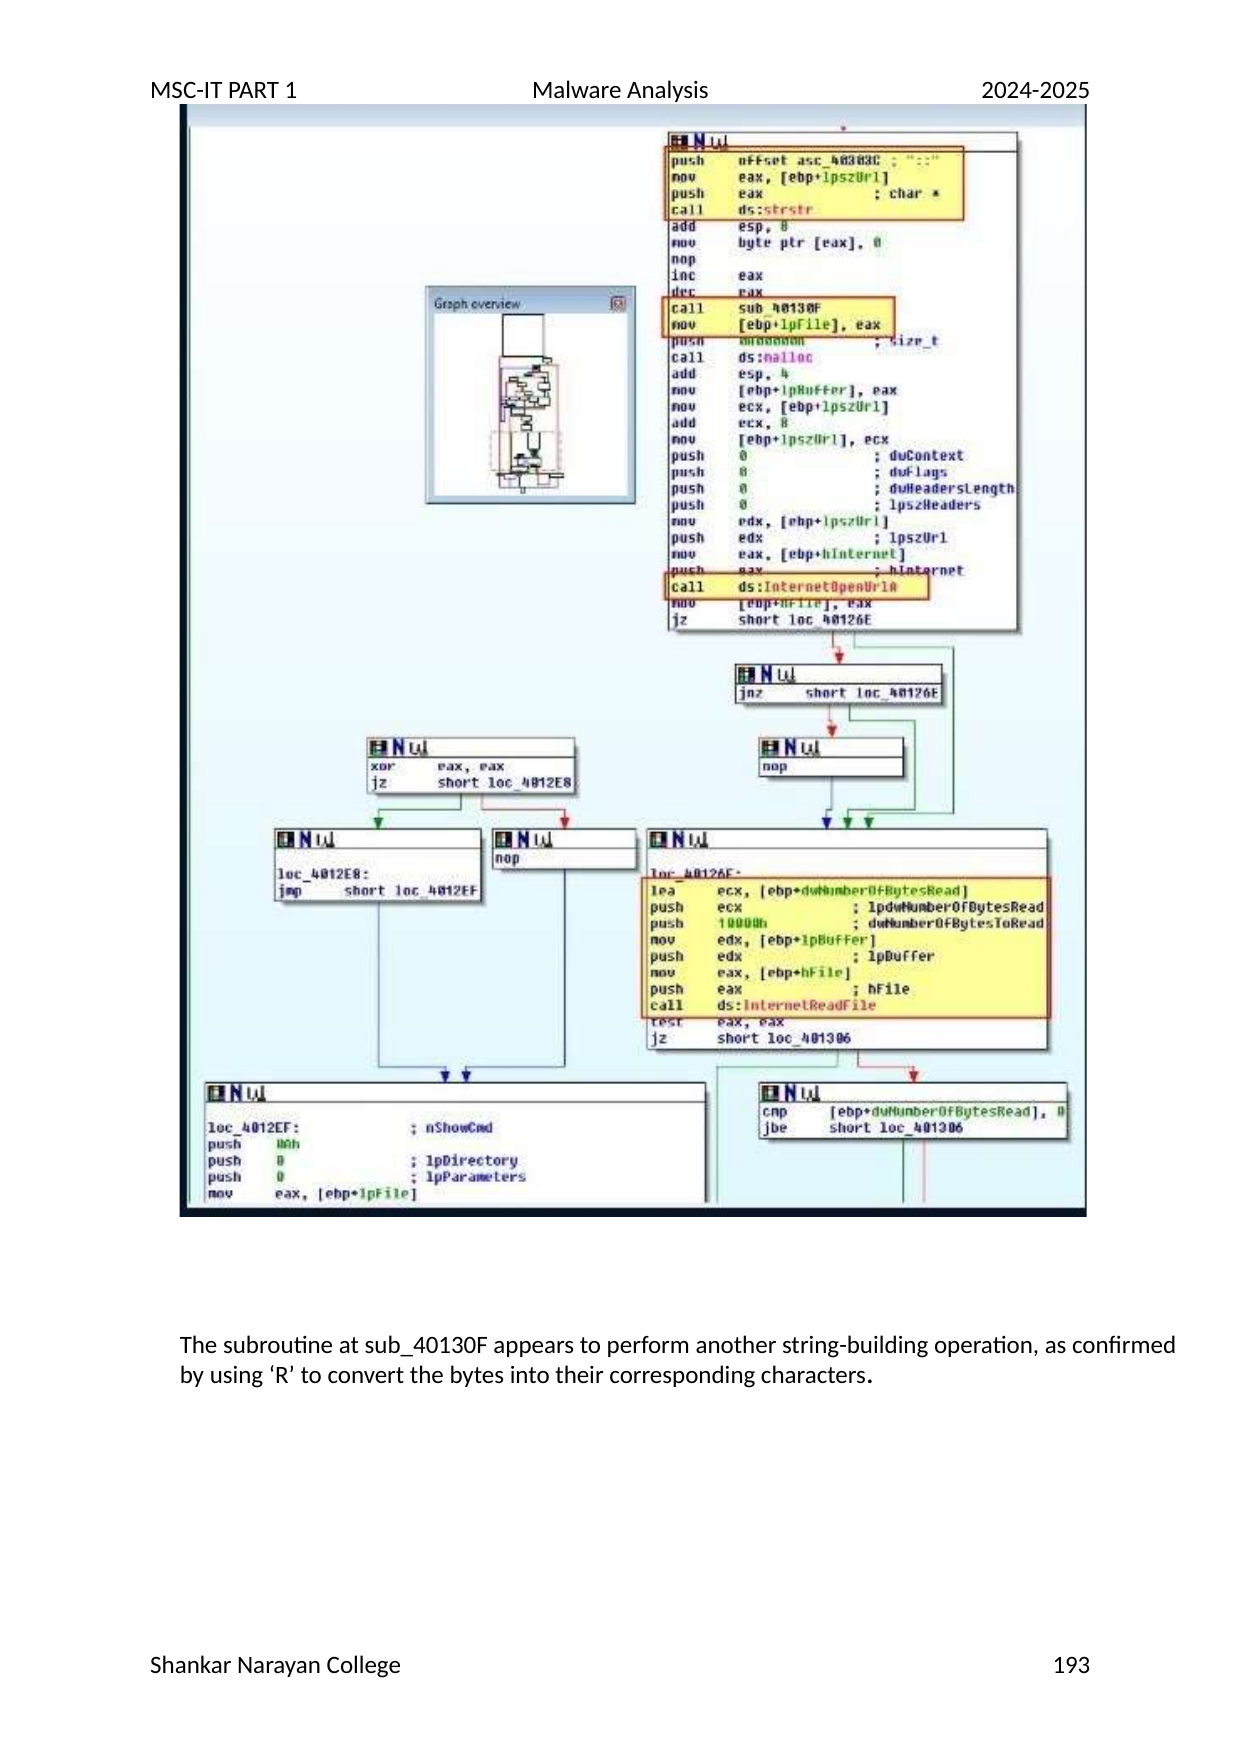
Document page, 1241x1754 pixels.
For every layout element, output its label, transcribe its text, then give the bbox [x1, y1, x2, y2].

picture [179, 104, 1087, 1217]
text The subroutine at sub_40130F appears to perform another string-building operation, as confirmed by using ‘R’ to convert the bytes into their corresponding characters. [179, 1329, 1198, 1390]
